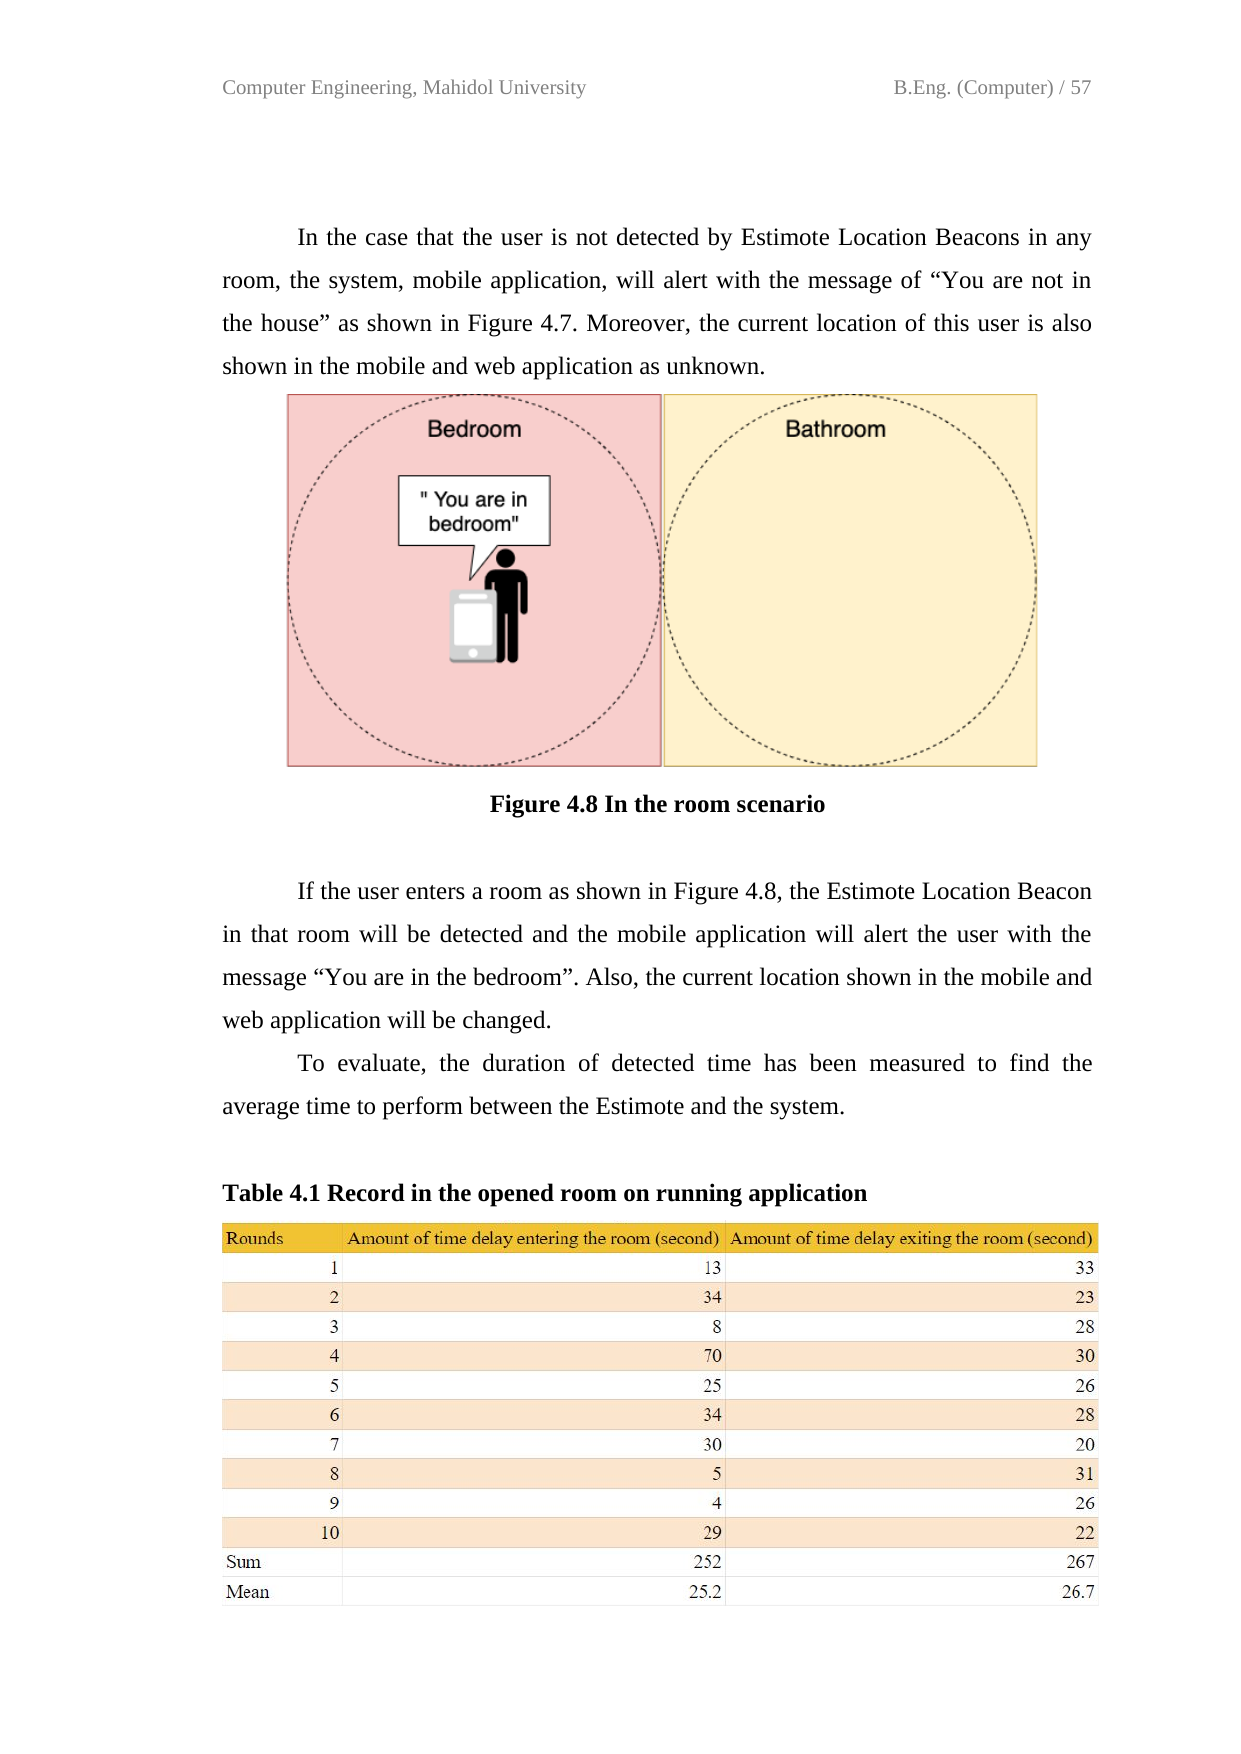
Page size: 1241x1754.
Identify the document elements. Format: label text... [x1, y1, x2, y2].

text If the user enters a room as shown in Figure 4.8, the Estimote Location Beacon in that room will be detected and the mobile application will alert the user with the message “You are in the bedroom”. Also, the current location shown in the mobile and web application will be changed. [222, 876, 1093, 1034]
text To evaluate, the duration of detected time has been measured to find the average time to perform between the Estimote and the system. [222, 1048, 1093, 1120]
text In the case that the user is not detected by Estimote Location Beacons in any room, the system, mobile application, will alert with the message of “You are not in the house” as shown in Figure 4.7. Moreover, the current location of this user is also shown in the mobile and web application as unknown. [222, 222, 1093, 380]
text Figure 4.8 In the room scenario [222, 789, 1093, 818]
text Table 4.1 Record in the opened room on running application [222, 1178, 1093, 1206]
picture [222, 1220, 1099, 1606]
picture [277, 394, 1038, 777]
